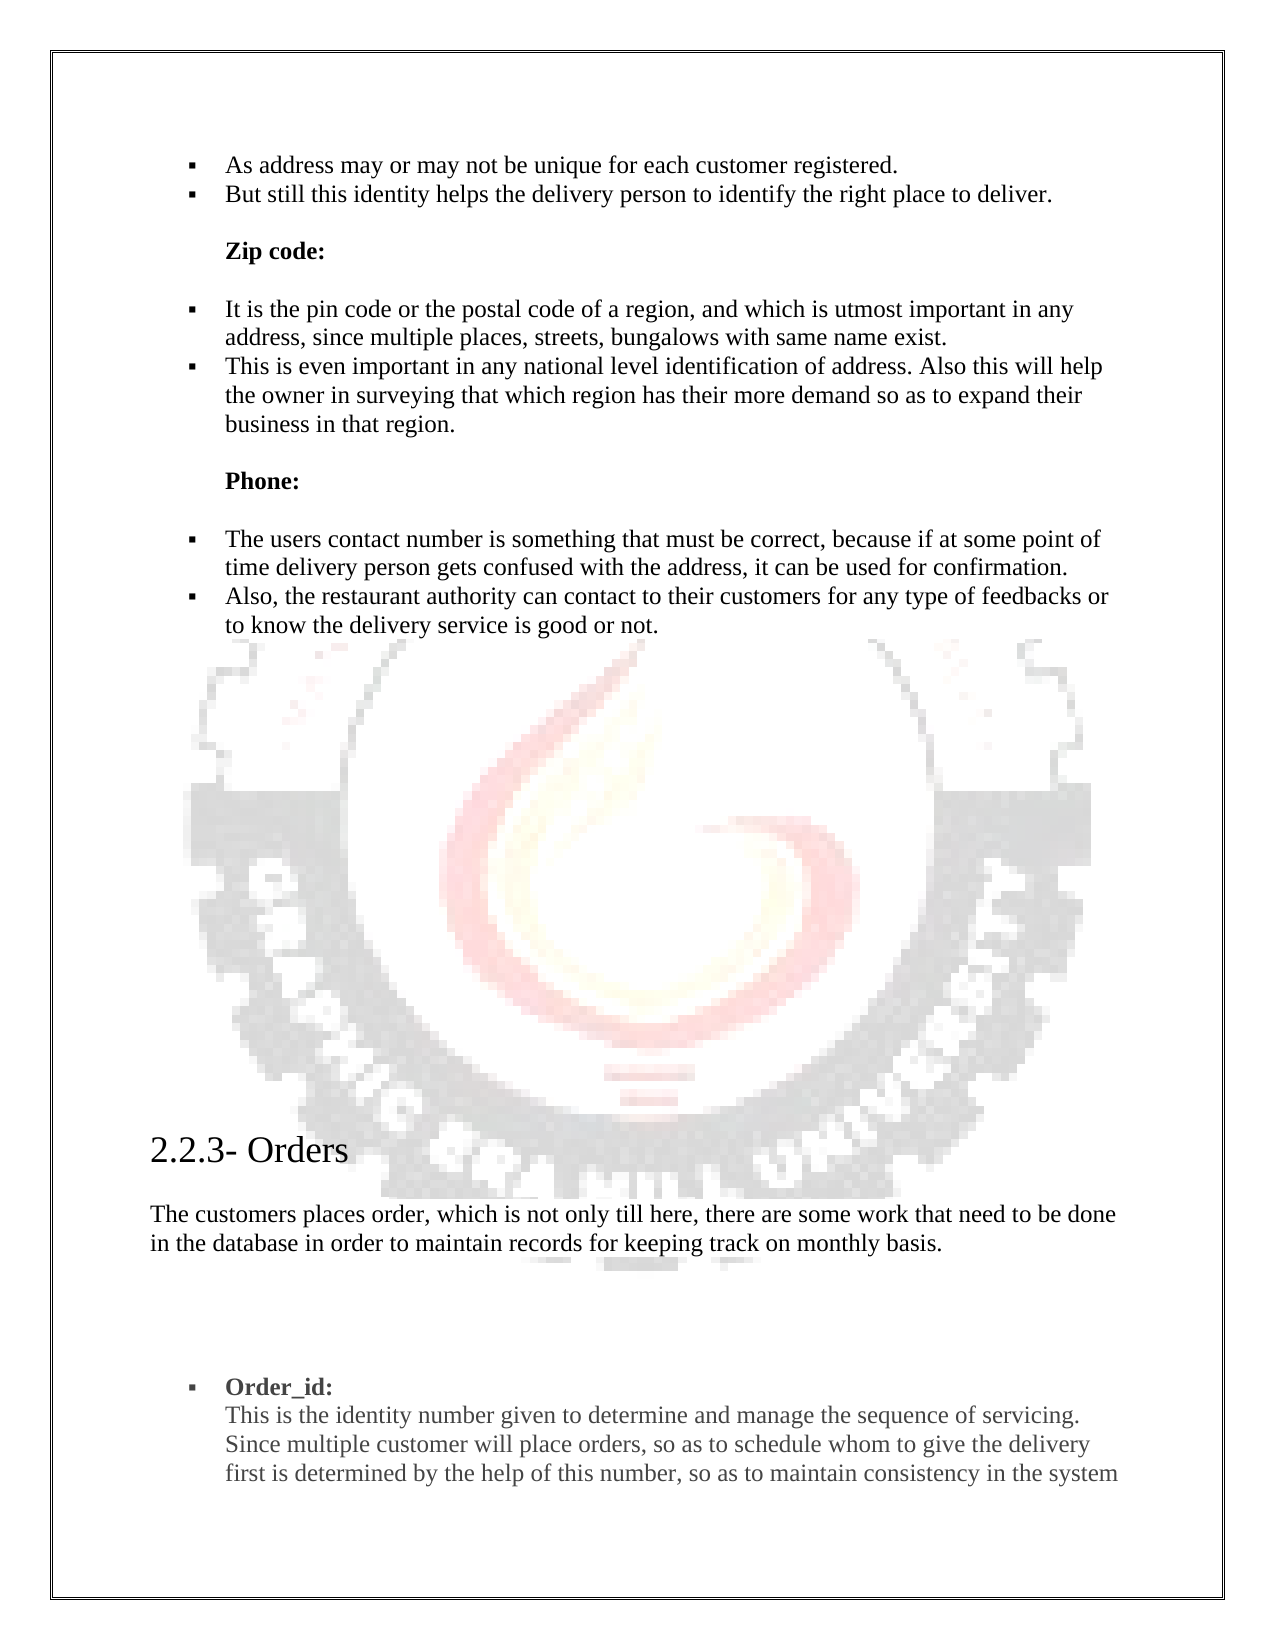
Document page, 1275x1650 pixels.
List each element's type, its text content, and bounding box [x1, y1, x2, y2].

list The users contact number is something that must be correct, because if at some point of time delivery person gets confused with the address, it can be used for confirmation. [187, 524, 1125, 581]
text Phone: [225, 466, 1125, 495]
text Zip code: [225, 236, 1125, 265]
list As address may or may not be unique for each customer registered. [187, 150, 1125, 179]
list But still this identity helps the delivery person to identify the right place to deliver. [187, 179, 1125, 207]
list It is the pin code or the postal code of a region, and which is utmost important in any address, since multiple places, streets, bungalows with same name exist. [187, 294, 1125, 351]
text 2.2.3- Orders [150, 1127, 1125, 1171]
list Also, the restaurant authority can contact to their customers for any type of feedbacks or to know the delivery service is good or not. [187, 581, 1125, 639]
list Order_id: [187, 1372, 1125, 1401]
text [225, 1401, 1125, 1487]
list This is even important in any national level identification of address. Also this will help the owner in surveying that which region has their more demand so as to expand their business in that region. [187, 351, 1125, 437]
